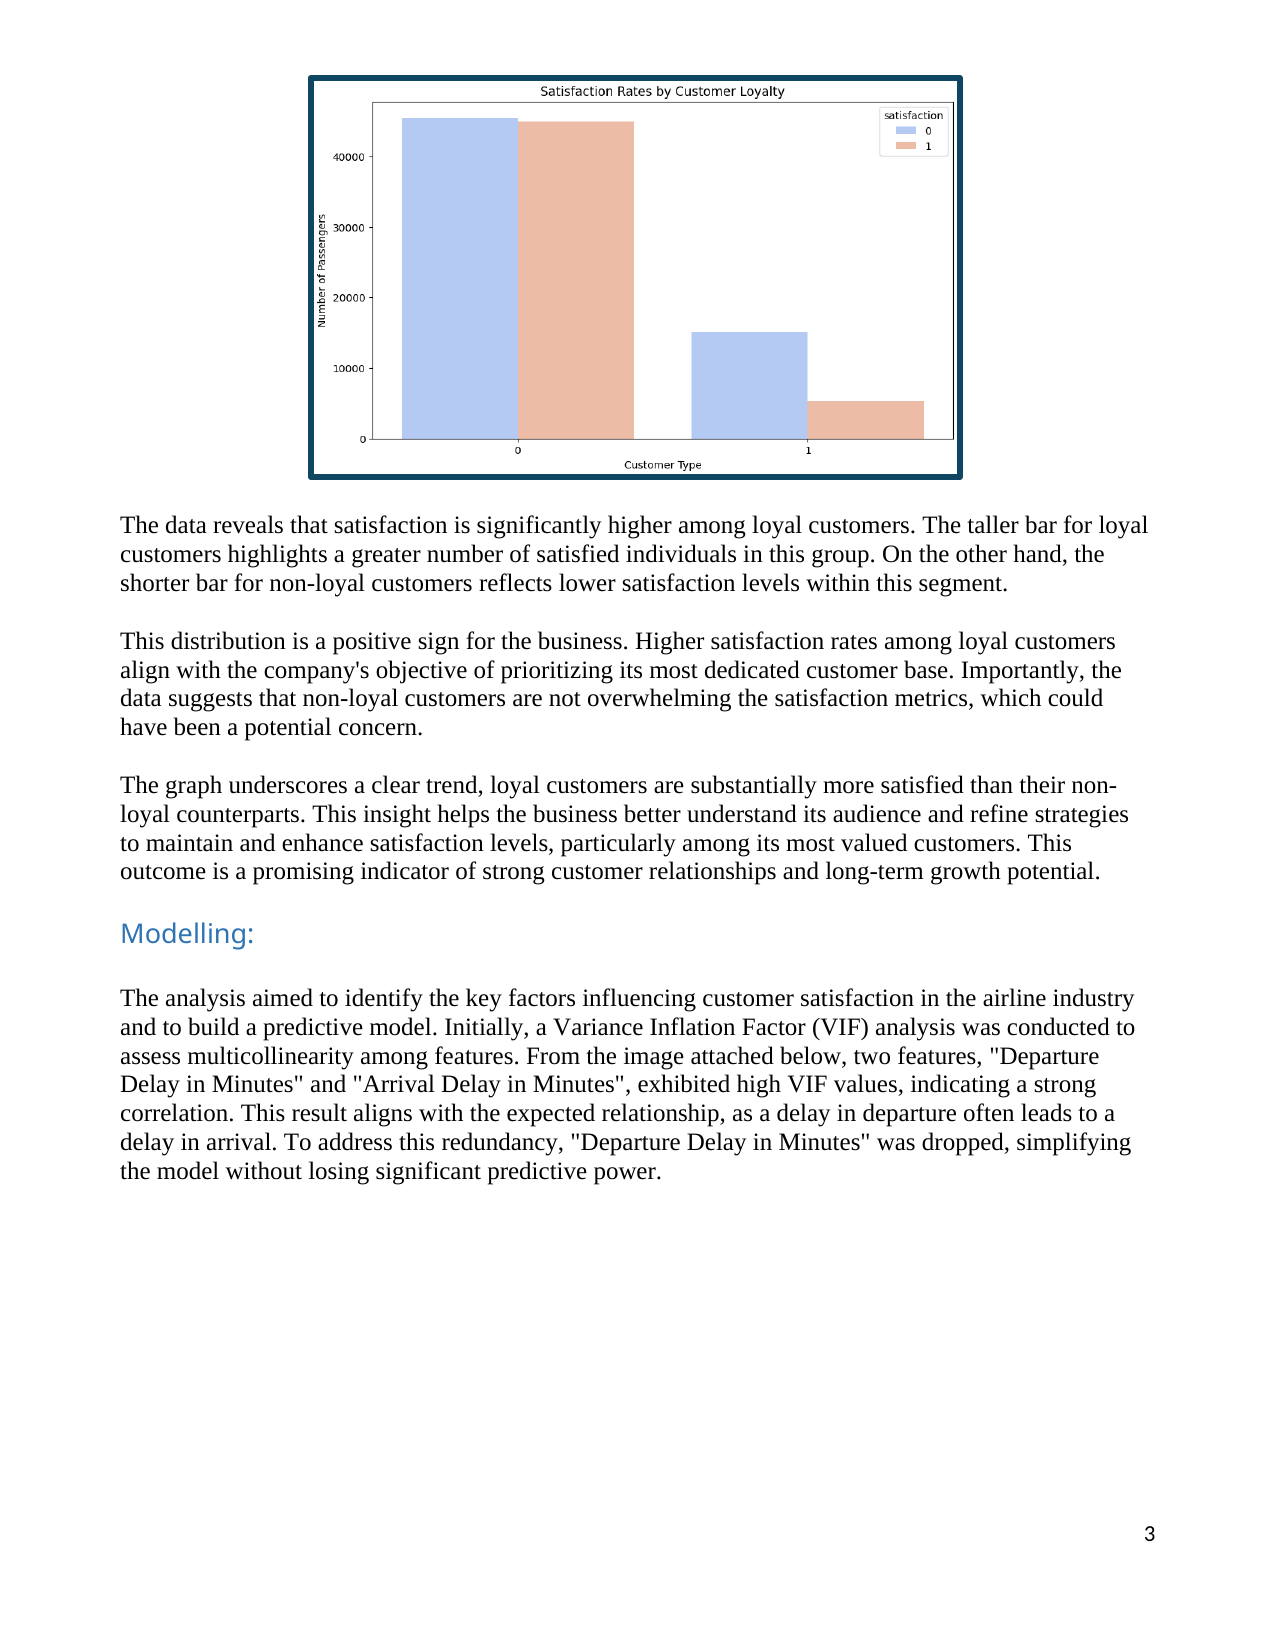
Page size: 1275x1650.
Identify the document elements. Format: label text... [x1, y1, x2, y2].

text The analysis aimed to identify the key factors influencing customer satisfaction in the airline industry and to build a predictive model. Initially, a Variance Inflation Factor (VIF) analysis was conducted to assess multicollinearity among features. From the image attached below, two features, "Departure Delay in Minutes" and "Arrival Delay in Minutes", exhibited high VIF values, indicating a strong correlation. This result aligns with the expected relationship, as a delay in departure often leads to a delay in arrival. To address this redundancy, "Departure Delay in Minutes" was dropped, simplifying the model without losing significant predictive power. [120, 983, 1155, 1184]
picture [314, 81, 957, 474]
text The data reveals that satisfaction is significantly higher among loyal customers. The taller bar for loyal customers highlights a greater number of satisfied individuals in this group. On the other hand, the shorter bar for non-loyal customers reflects lower satisfaction levels within this segment. [120, 511, 1155, 597]
text The graph underscores a clear trend, loyal customers are substantially more satisfied than their non-loyal counterparts. This insight helps the business better understand its audience and refine strategies to maintain and enhance satisfaction levels, particularly among its most valued customers. This outcome is a promising indicator of strong customer relationships and long-term growth potential. [120, 770, 1155, 885]
text This distribution is a positive sign for the business. Higher satisfaction rates among loyal customers align with the company's objective of prioritizing its most dedicated customer base. Importantly, the data suggests that non-loyal customers are not overwhelming the satisfaction metrics, which could have been a potential concern. [120, 626, 1155, 741]
subtitle Modelling: [120, 914, 1155, 951]
